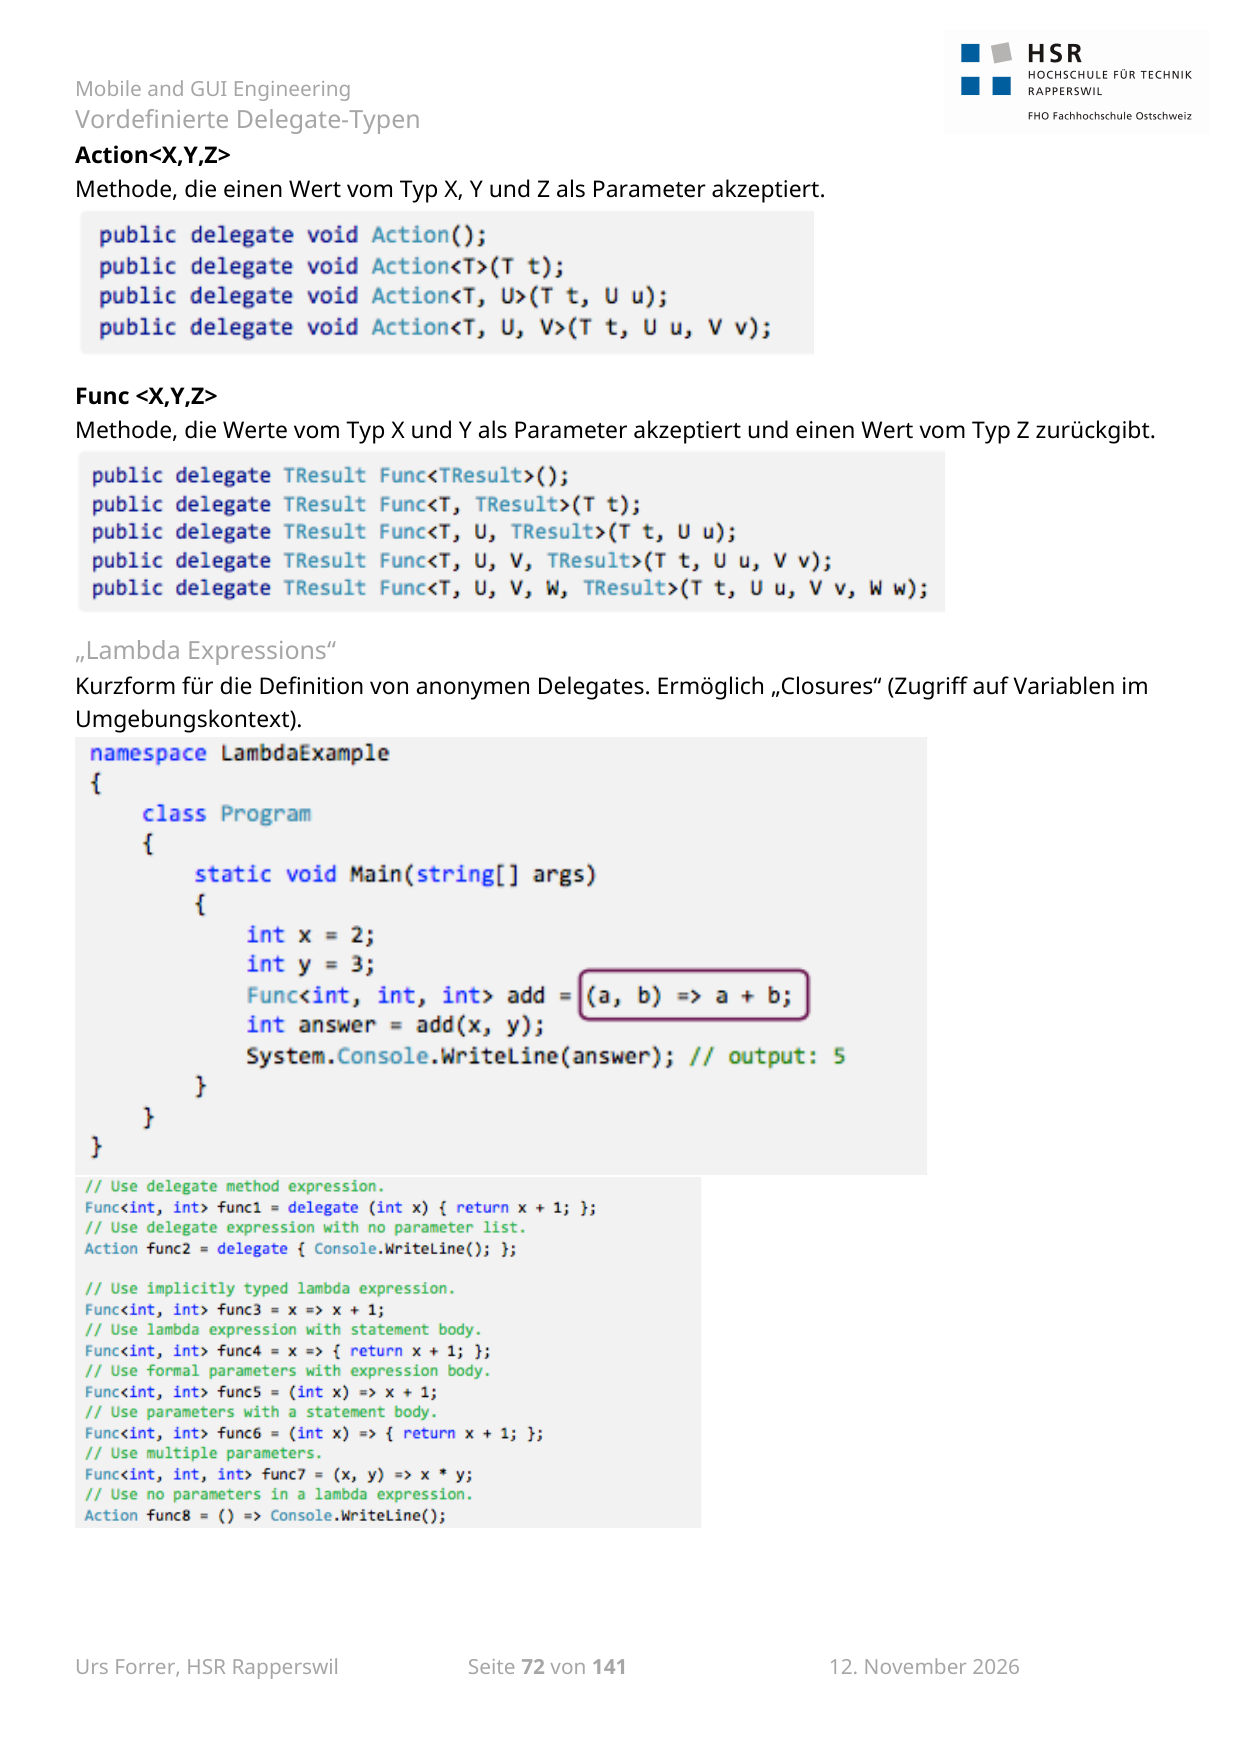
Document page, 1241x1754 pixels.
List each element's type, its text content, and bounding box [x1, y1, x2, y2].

picture [943, 29, 1210, 134]
subtitle „Lambda Expressions“ [75, 633, 1165, 667]
subtitle Vordefinierte Delegate-Typen [75, 102, 1165, 136]
picture [75, 447, 946, 614]
picture [75, 206, 814, 361]
picture [75, 737, 928, 1175]
picture [75, 1177, 702, 1528]
